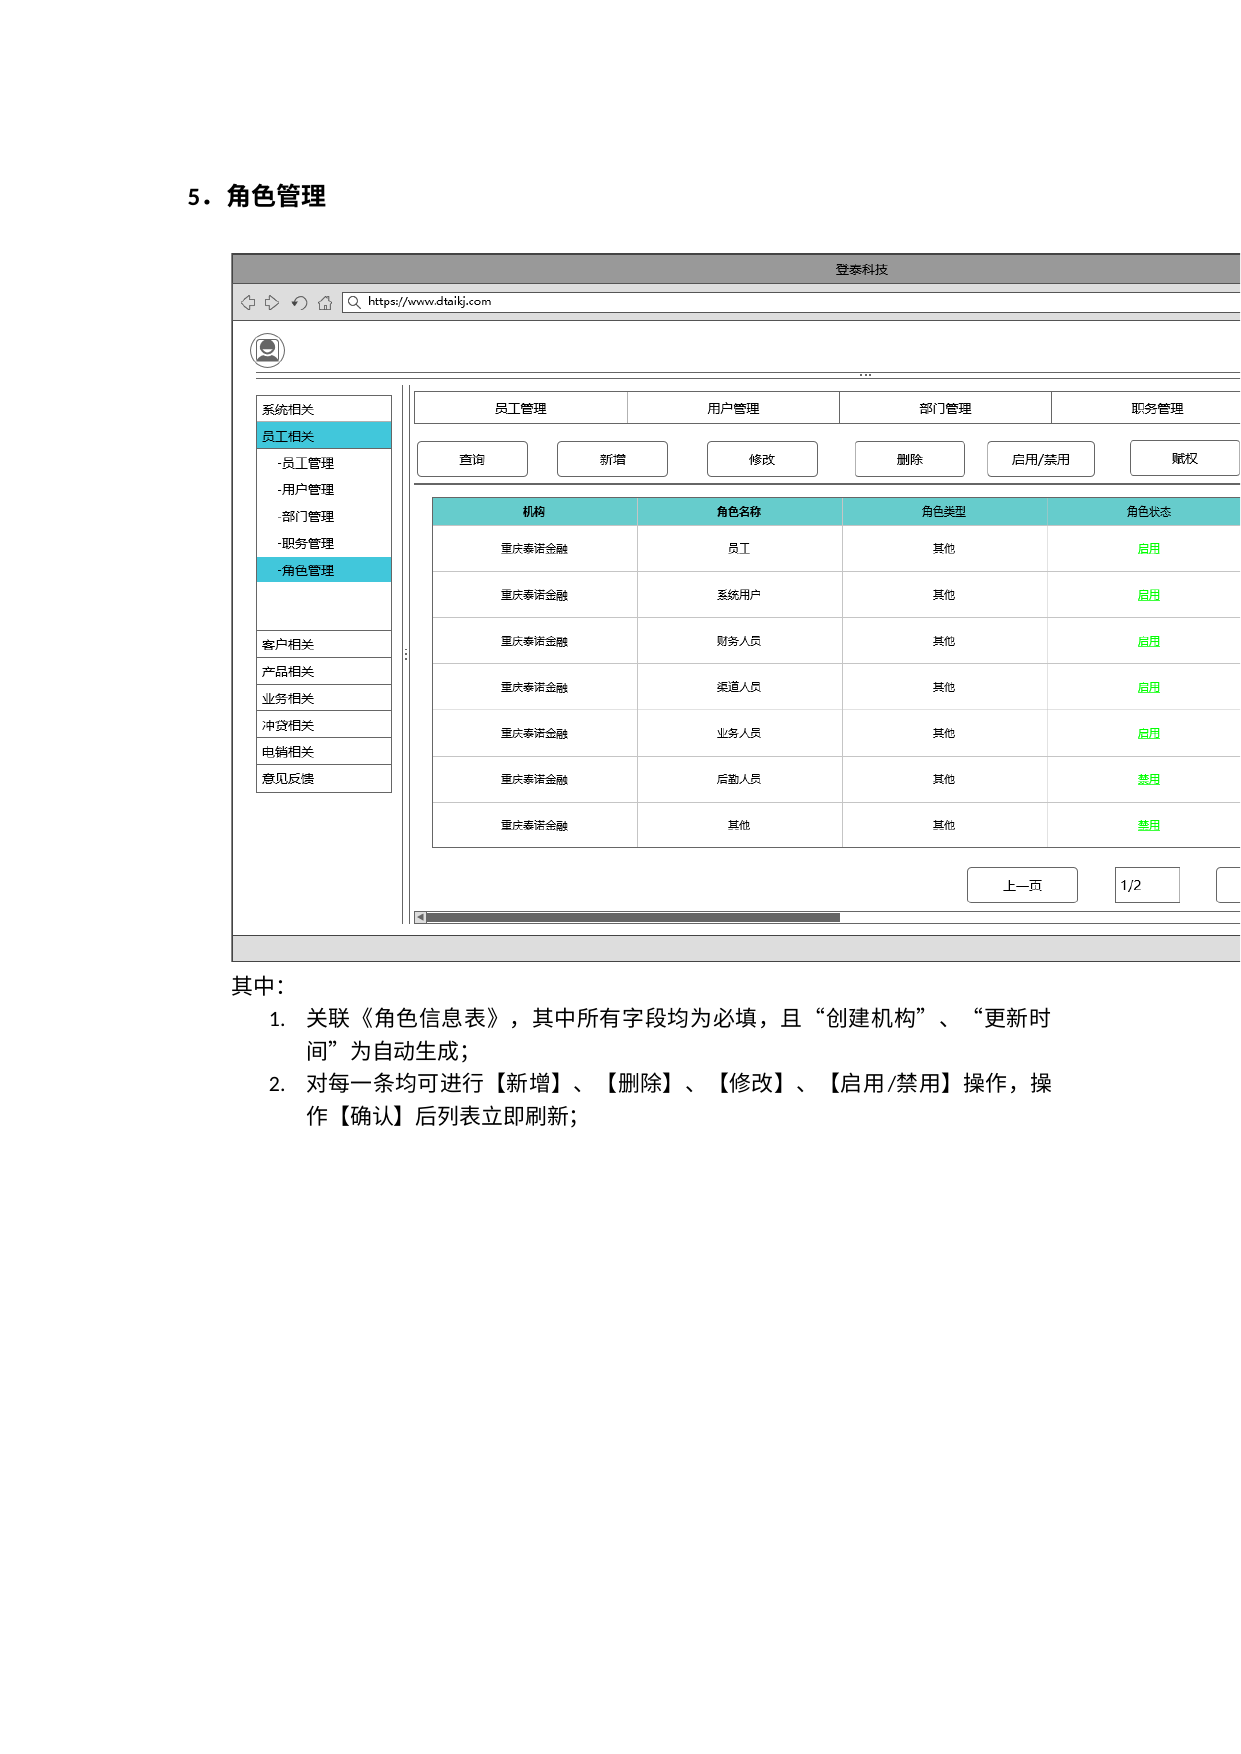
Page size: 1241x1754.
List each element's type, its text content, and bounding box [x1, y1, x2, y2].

picture [231, 253, 1241, 962]
subtitle 角色管理 [187, 162, 1053, 227]
text 其中： [187, 968, 1053, 1001]
list 对每一条均可进行【新增】、【删除】、【修改】、【启用/禁用】操作，操作【确认】后列表立即刷新； [269, 1066, 1053, 1131]
list 关联《角色信息表》，其中所有字段均为必填，且“创建机构”、“更新时间”为自动生成； [269, 1001, 1053, 1066]
